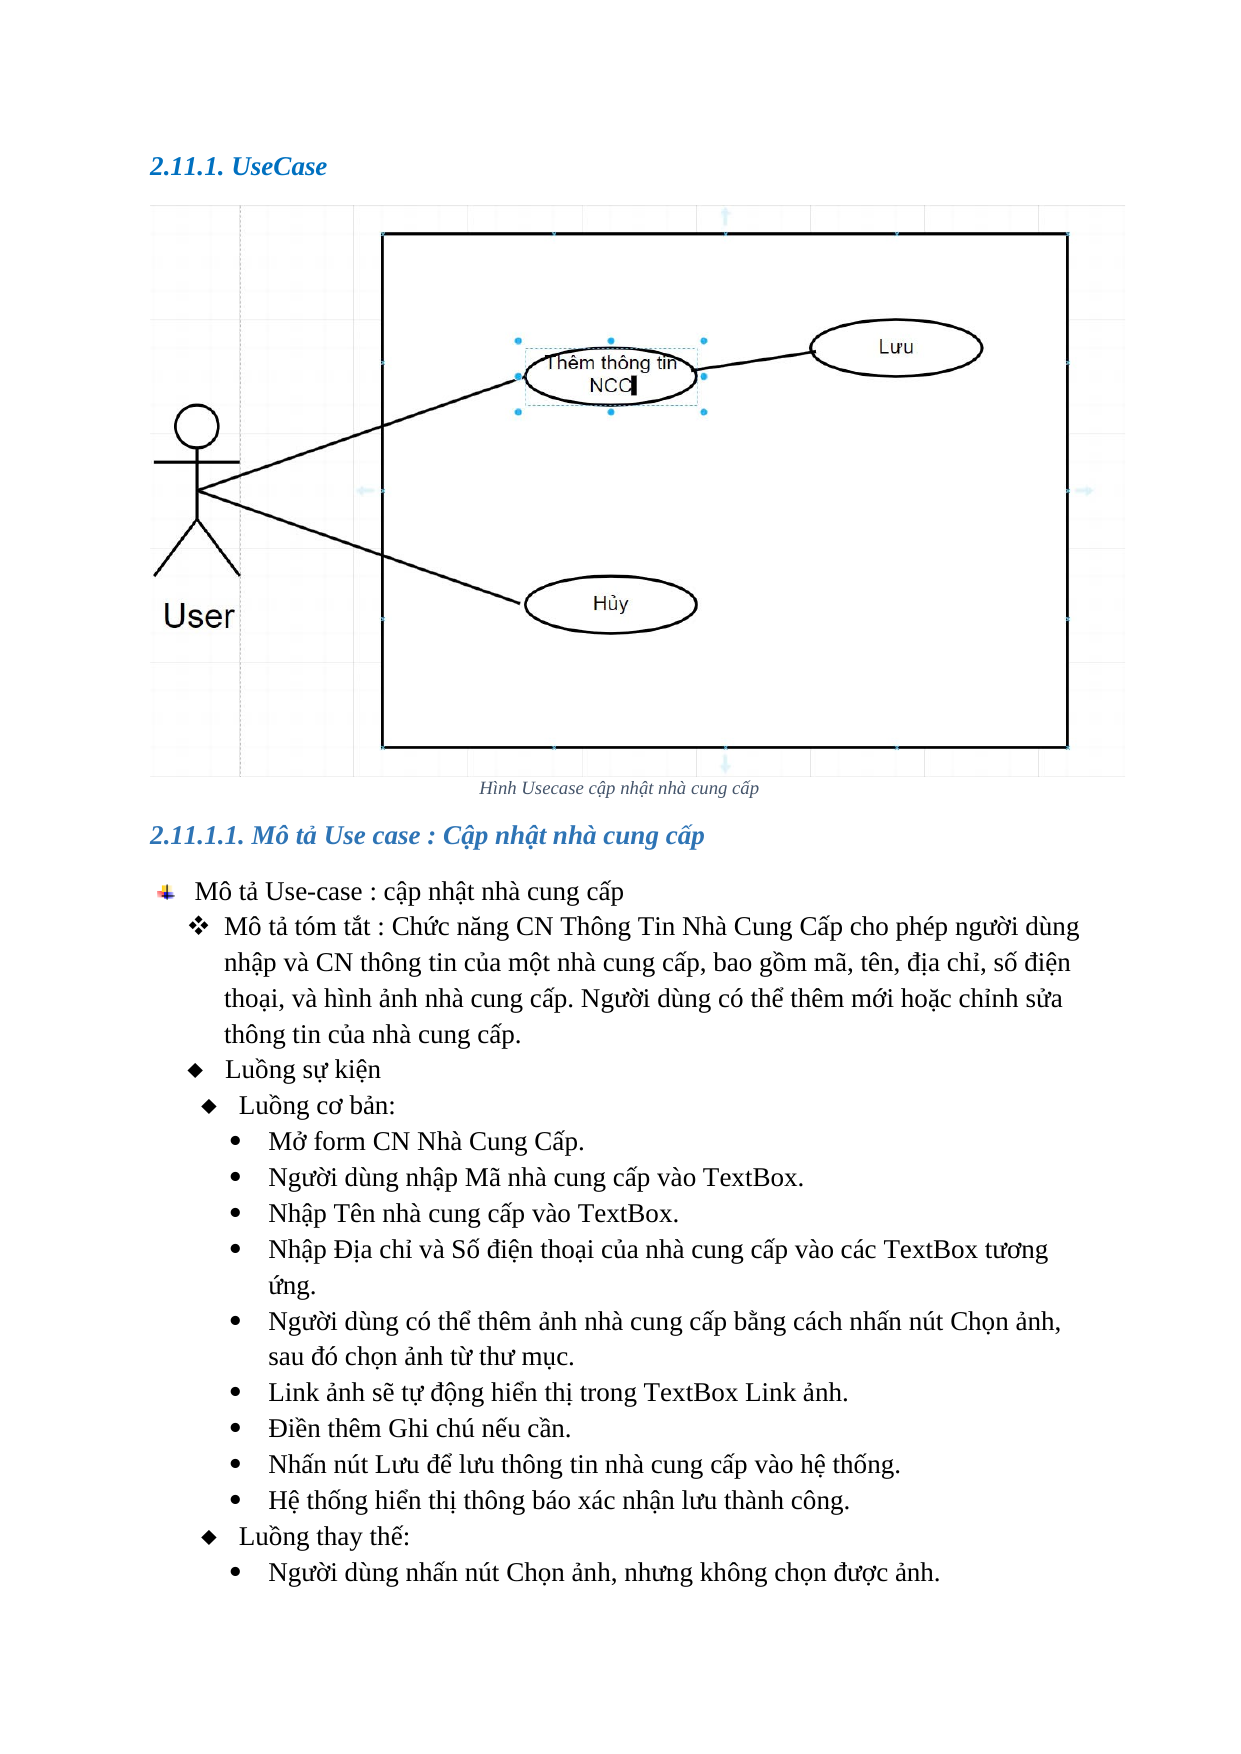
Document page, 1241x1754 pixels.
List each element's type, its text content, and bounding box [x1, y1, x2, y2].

list Nhập Địa chỉ và Số điện thoại của nhà cung cấp vào các TextBox tương ứng. [231, 1233, 1090, 1300]
list Nhập Tên nhà cung cấp vào TextBox. [231, 1197, 1090, 1228]
list Hệ thống hiển thị thông báo xác nhận lưu thành công. [231, 1484, 1090, 1515]
list Điền thêm Ghi chú nếu cần. [231, 1412, 1090, 1443]
list Luồng cơ bản: [201, 1089, 1090, 1121]
list Luồng thay thế: [201, 1520, 1090, 1551]
text Hình Usecase cập nhật nhà cung cấp [150, 777, 1090, 799]
list Người dùng có thể thêm ảnh nhà cung cấp bằng cách nhấn nút Chọn ảnh, sau đó chọn ảnh từ thư mục. [231, 1305, 1090, 1372]
picture [150, 205, 1125, 777]
list Mở form CN Nhà Cung Cấp. [231, 1125, 1090, 1157]
subtitle 2.11.1. UseCase [150, 150, 1090, 181]
list Người dùng nhấn nút Chọn ảnh, nhưng không chọn được ảnh. [231, 1556, 1090, 1587]
list Link ảnh sẽ tự động hiển thị trong TextBox Link ảnh. [231, 1376, 1090, 1407]
list Nhấn nút Lưu để lưu thông tin nhà cung cấp vào hệ thống. [231, 1448, 1090, 1479]
list Mô tả Use-case : cập nhật nhà cung cấp [157, 875, 1090, 906]
list Mô tả tóm tắt : Chức năng CN Thông Tin Nhà Cung Cấp cho phép người dùng nhập và CN thông tin của một nhà cung cấp, bao gồm mã, tên, địa chỉ, số điện thoại, và hình ảnh nhà cung cấp. Người dùng có thể thêm mới hoặc chỉnh sửa thông tin của nhà cung cấp. [186, 910, 1090, 1049]
list Luồng sự kiện [187, 1053, 1090, 1085]
picture [157, 883, 175, 900]
list Người dùng nhập Mã nhà cung cấp vào TextBox. [231, 1161, 1090, 1192]
subtitle 2.11.1.1. Mô tả Use case : Cập nhật nhà cung cấp [150, 819, 1090, 851]
